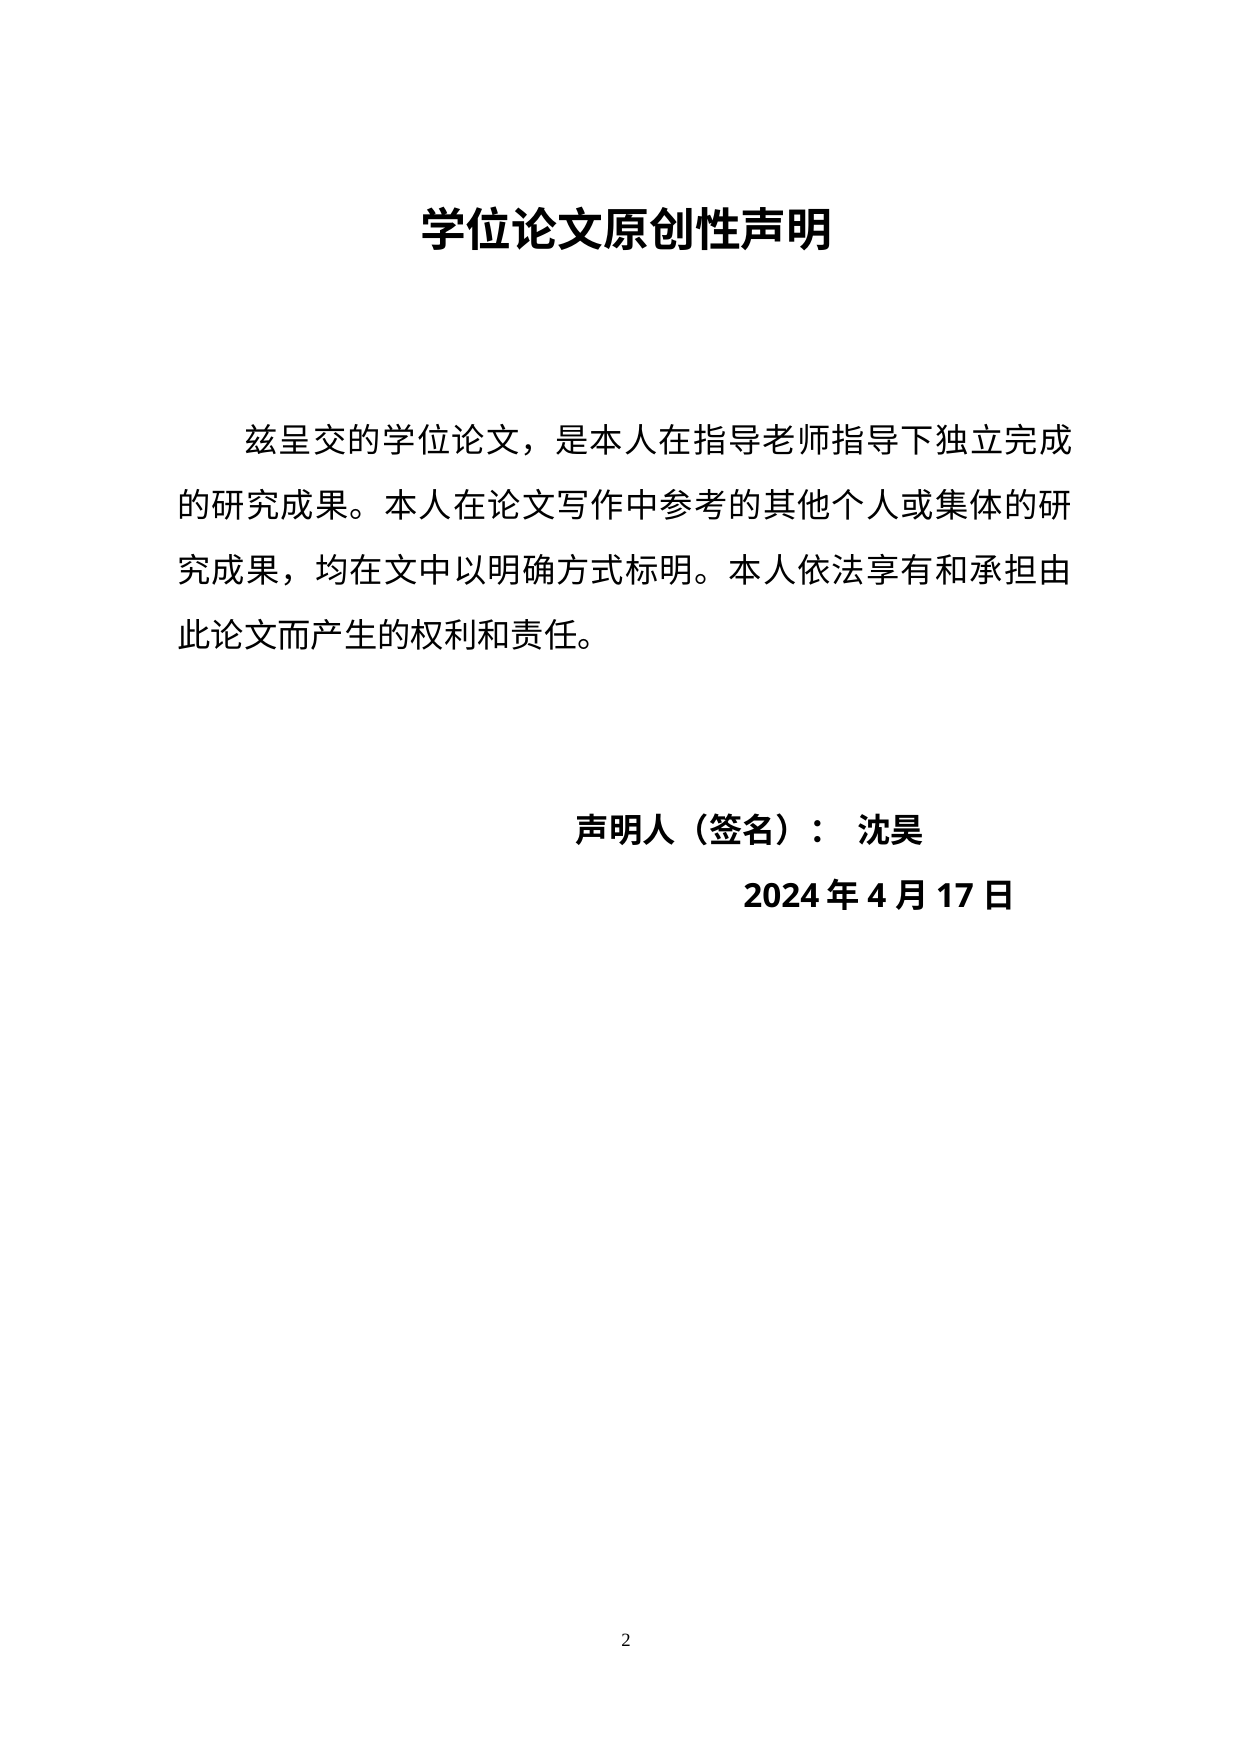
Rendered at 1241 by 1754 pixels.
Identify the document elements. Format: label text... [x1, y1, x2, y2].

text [177, 178, 1075, 276]
text 2024年 4 月 17 日 [177, 861, 1075, 926]
text 兹呈交的学位论文，是本人在指导老师指导下独立完成的研究成果。本人在论文写作中参考的其他个人或集体的研究成果，均在文中以明确方式标明。本人依法享有和承担由此论文而产生的权利和责任。 [177, 406, 1075, 666]
text 声明人（签名）： 沈昊 [177, 796, 1075, 861]
